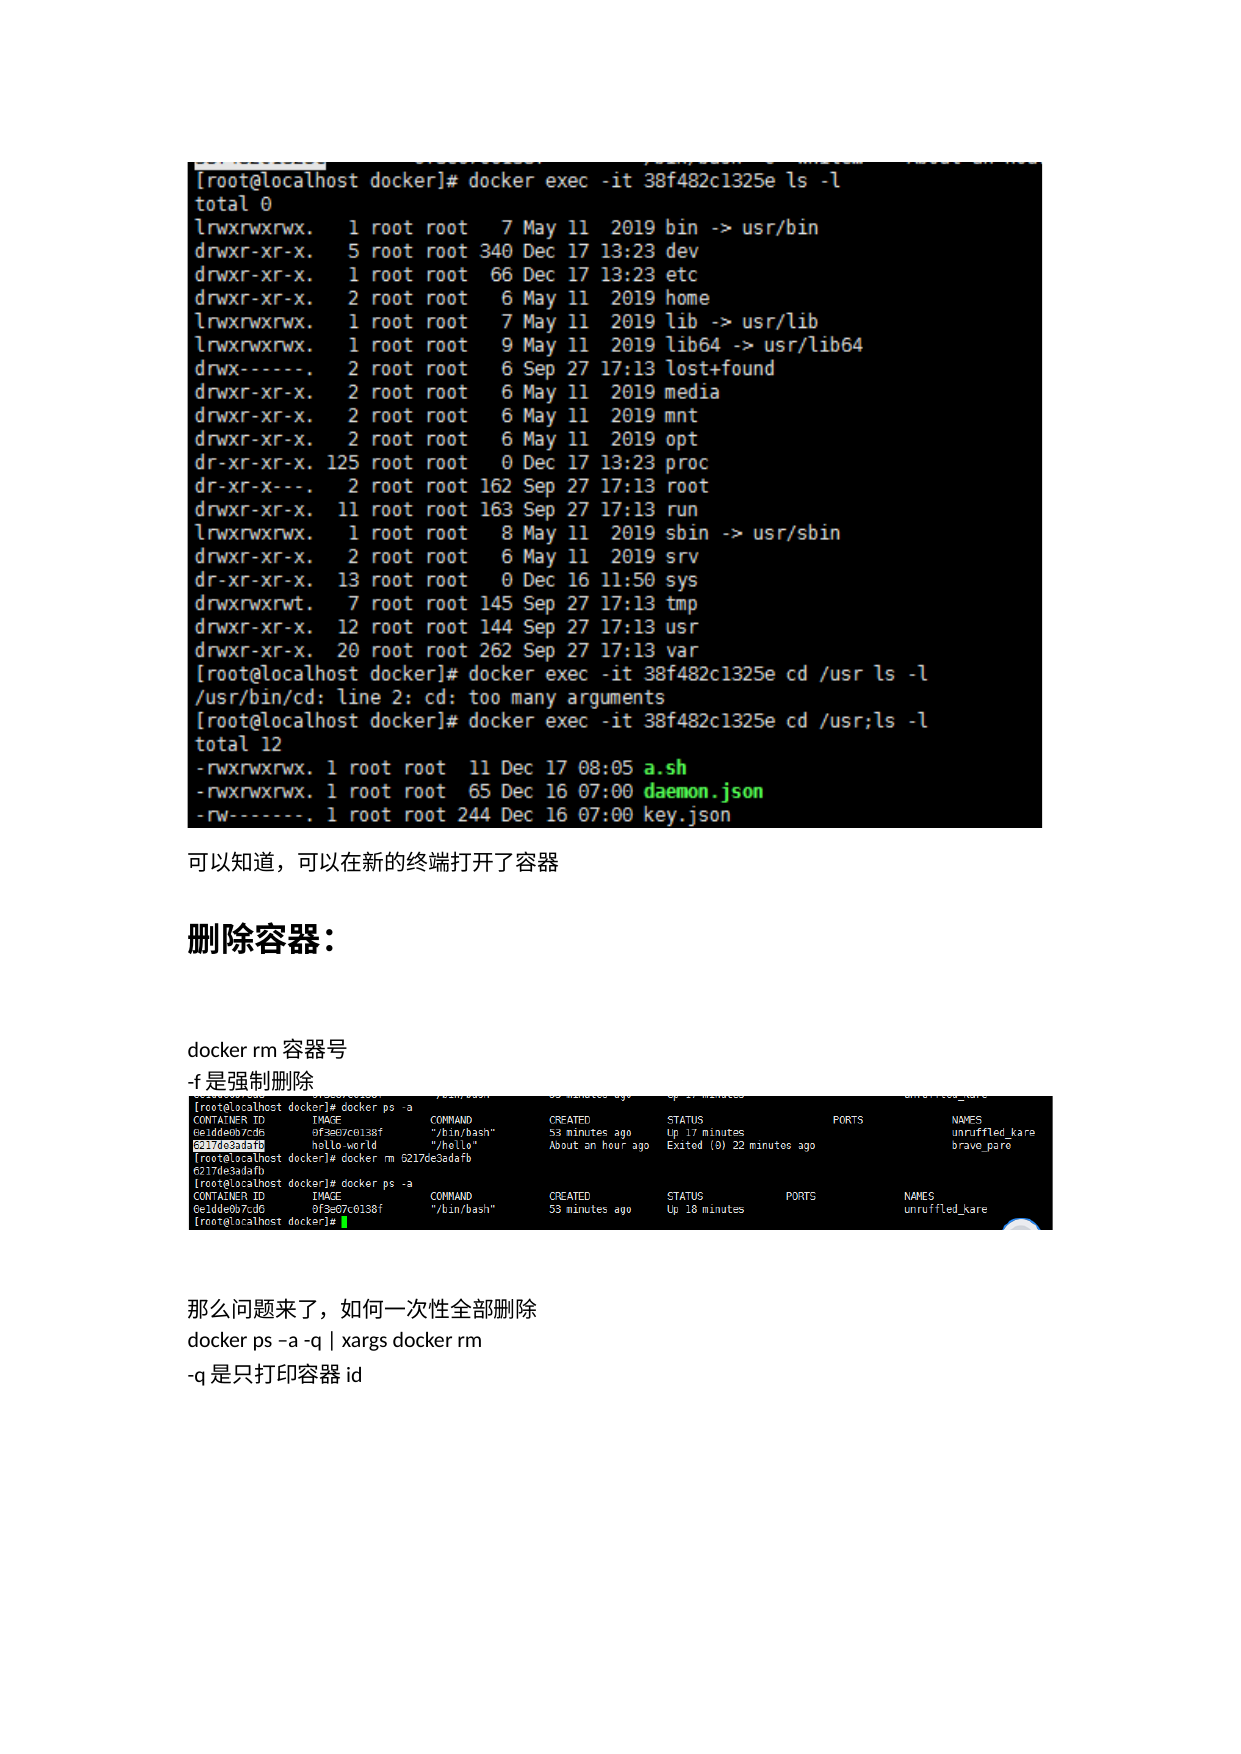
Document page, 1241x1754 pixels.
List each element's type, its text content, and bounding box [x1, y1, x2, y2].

picture [187, 1096, 1053, 1230]
text docker rm 容器号 [187, 1031, 1053, 1064]
picture [187, 162, 1043, 828]
subtitle 删除容器： [187, 904, 1053, 969]
text 可以知道，可以在新的终端打开了容器 [187, 844, 1053, 877]
text 那么问题来了，如何一次性全部删除 [187, 1291, 1053, 1324]
text -q是只打印容器id [187, 1356, 1053, 1389]
text docker ps –a -q | xargs docker rm [187, 1324, 1053, 1356]
text -f是强制删除 [187, 1064, 1053, 1096]
